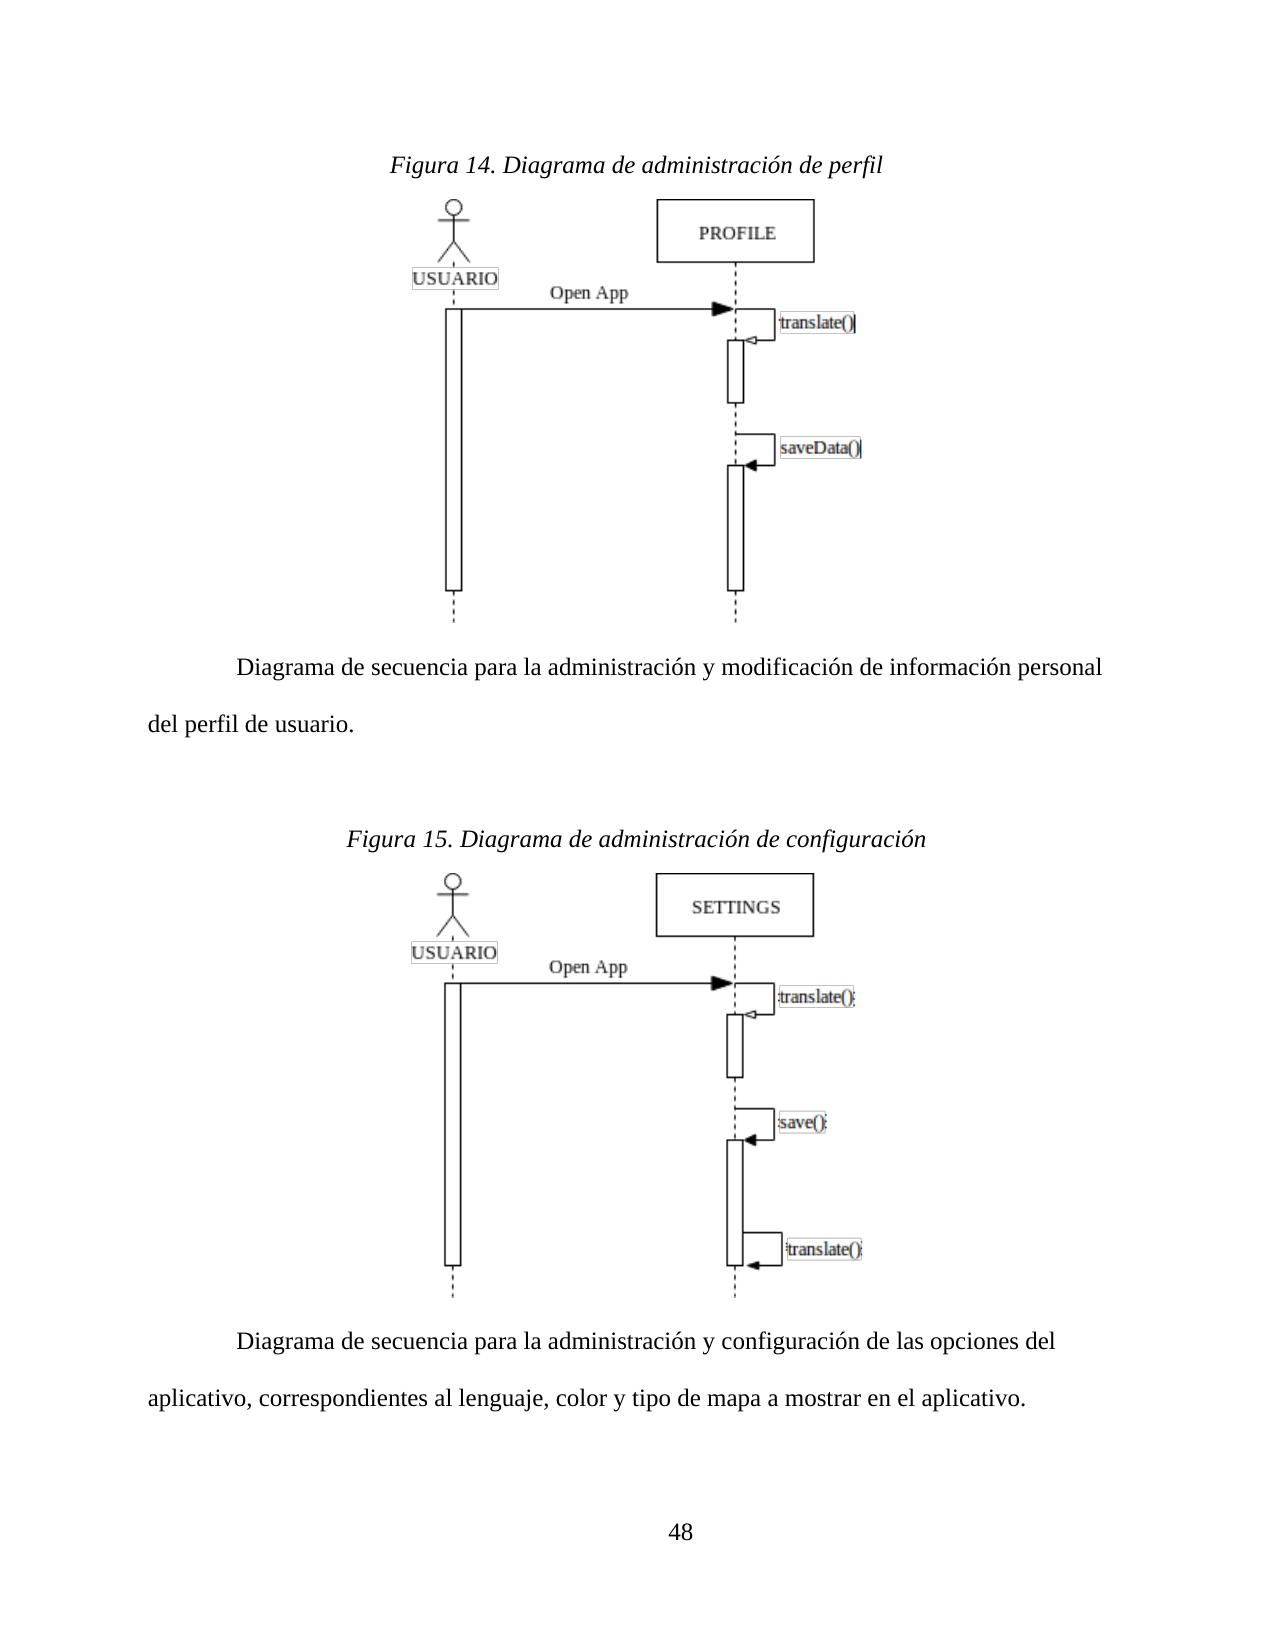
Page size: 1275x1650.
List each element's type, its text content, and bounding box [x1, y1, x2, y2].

text Figura 15. Diagrama de administración de configuración [148, 824, 1125, 853]
picture [411, 199, 862, 623]
picture [410, 873, 863, 1298]
text Diagrama de secuencia para la administración y modificación de información personal del perfil de usuario. [148, 652, 1125, 738]
text Figura 14. Diagrama de administración de perfil [148, 150, 1125, 179]
text Diagrama de secuencia para la administración y configuración de las opciones del aplicativo, correspondientes al lenguaje, color y tipo de mapa a mostrar en el aplicativo. [148, 1326, 1125, 1412]
